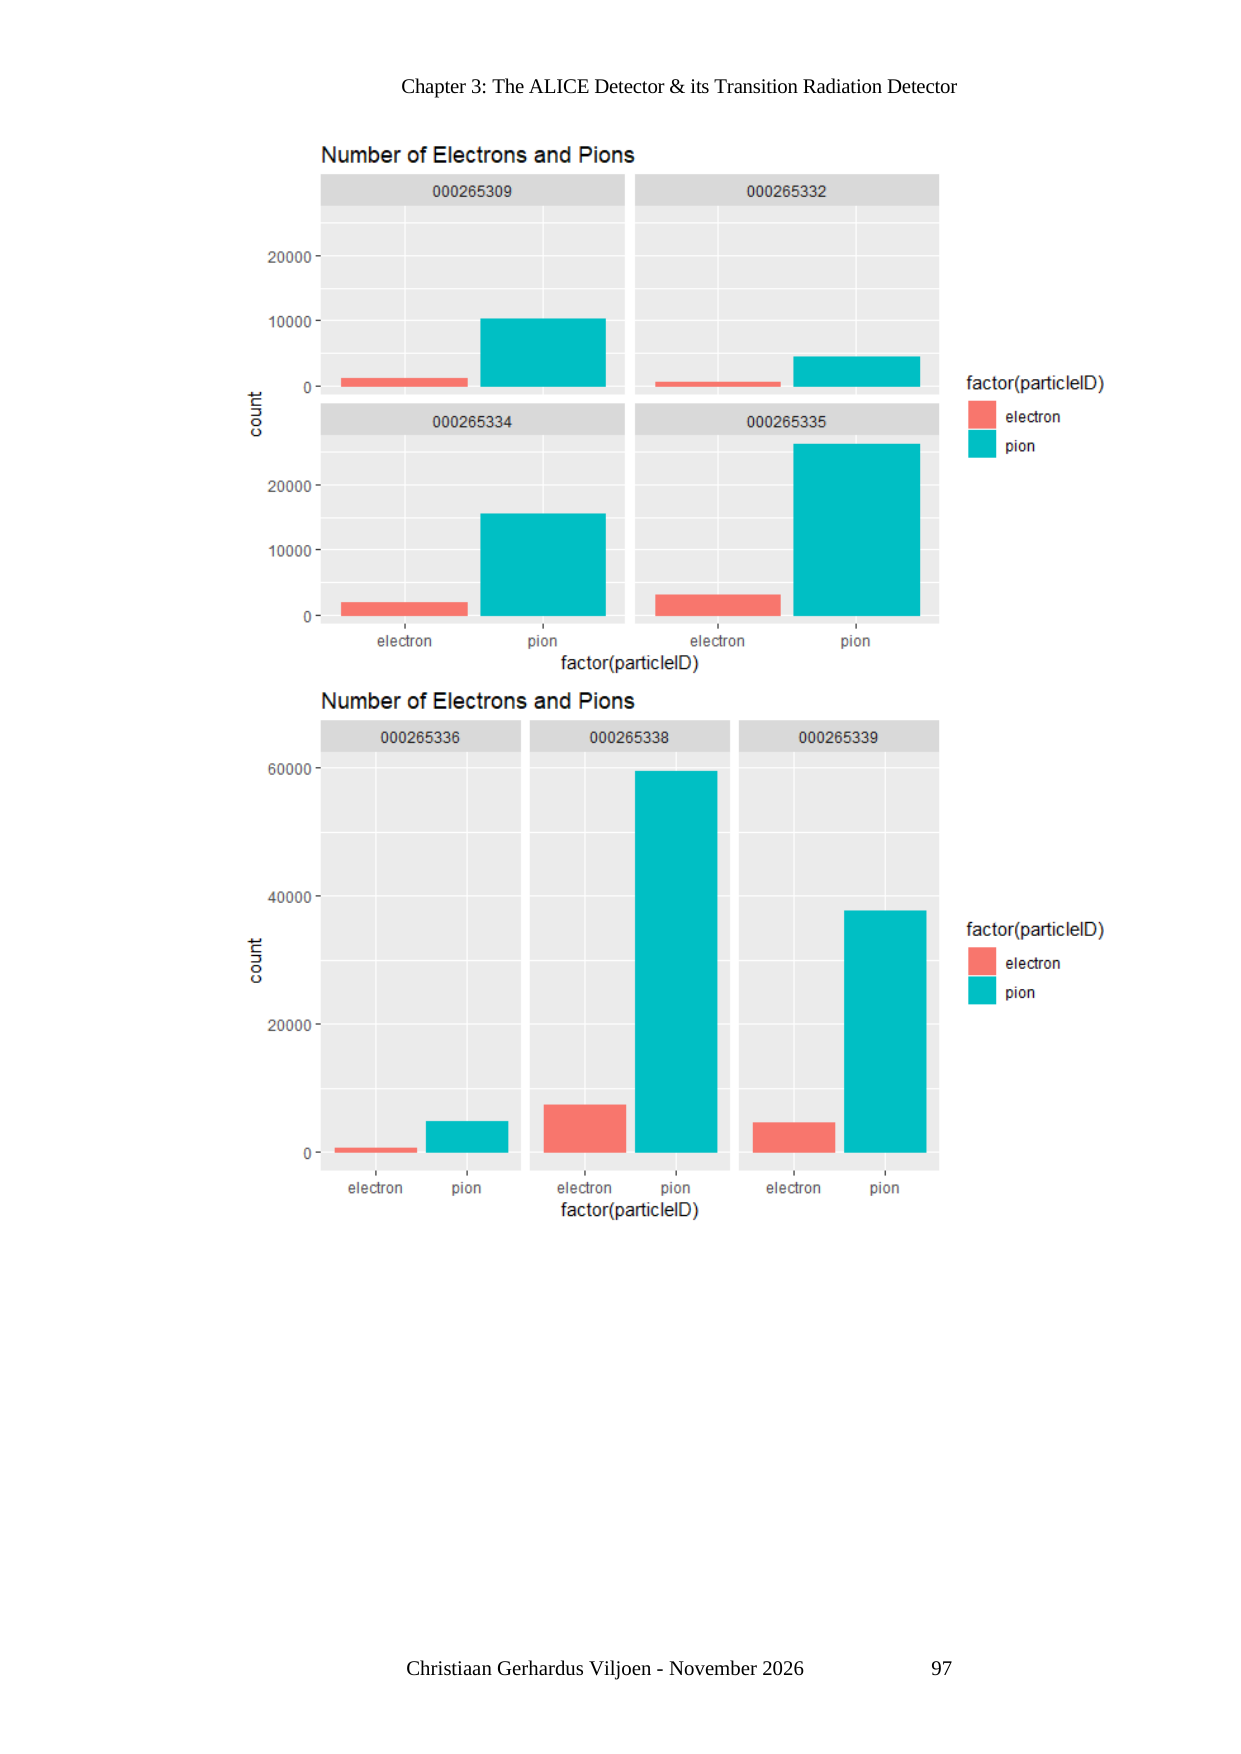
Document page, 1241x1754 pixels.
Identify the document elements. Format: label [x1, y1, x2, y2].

picture [236, 135, 1123, 1229]
